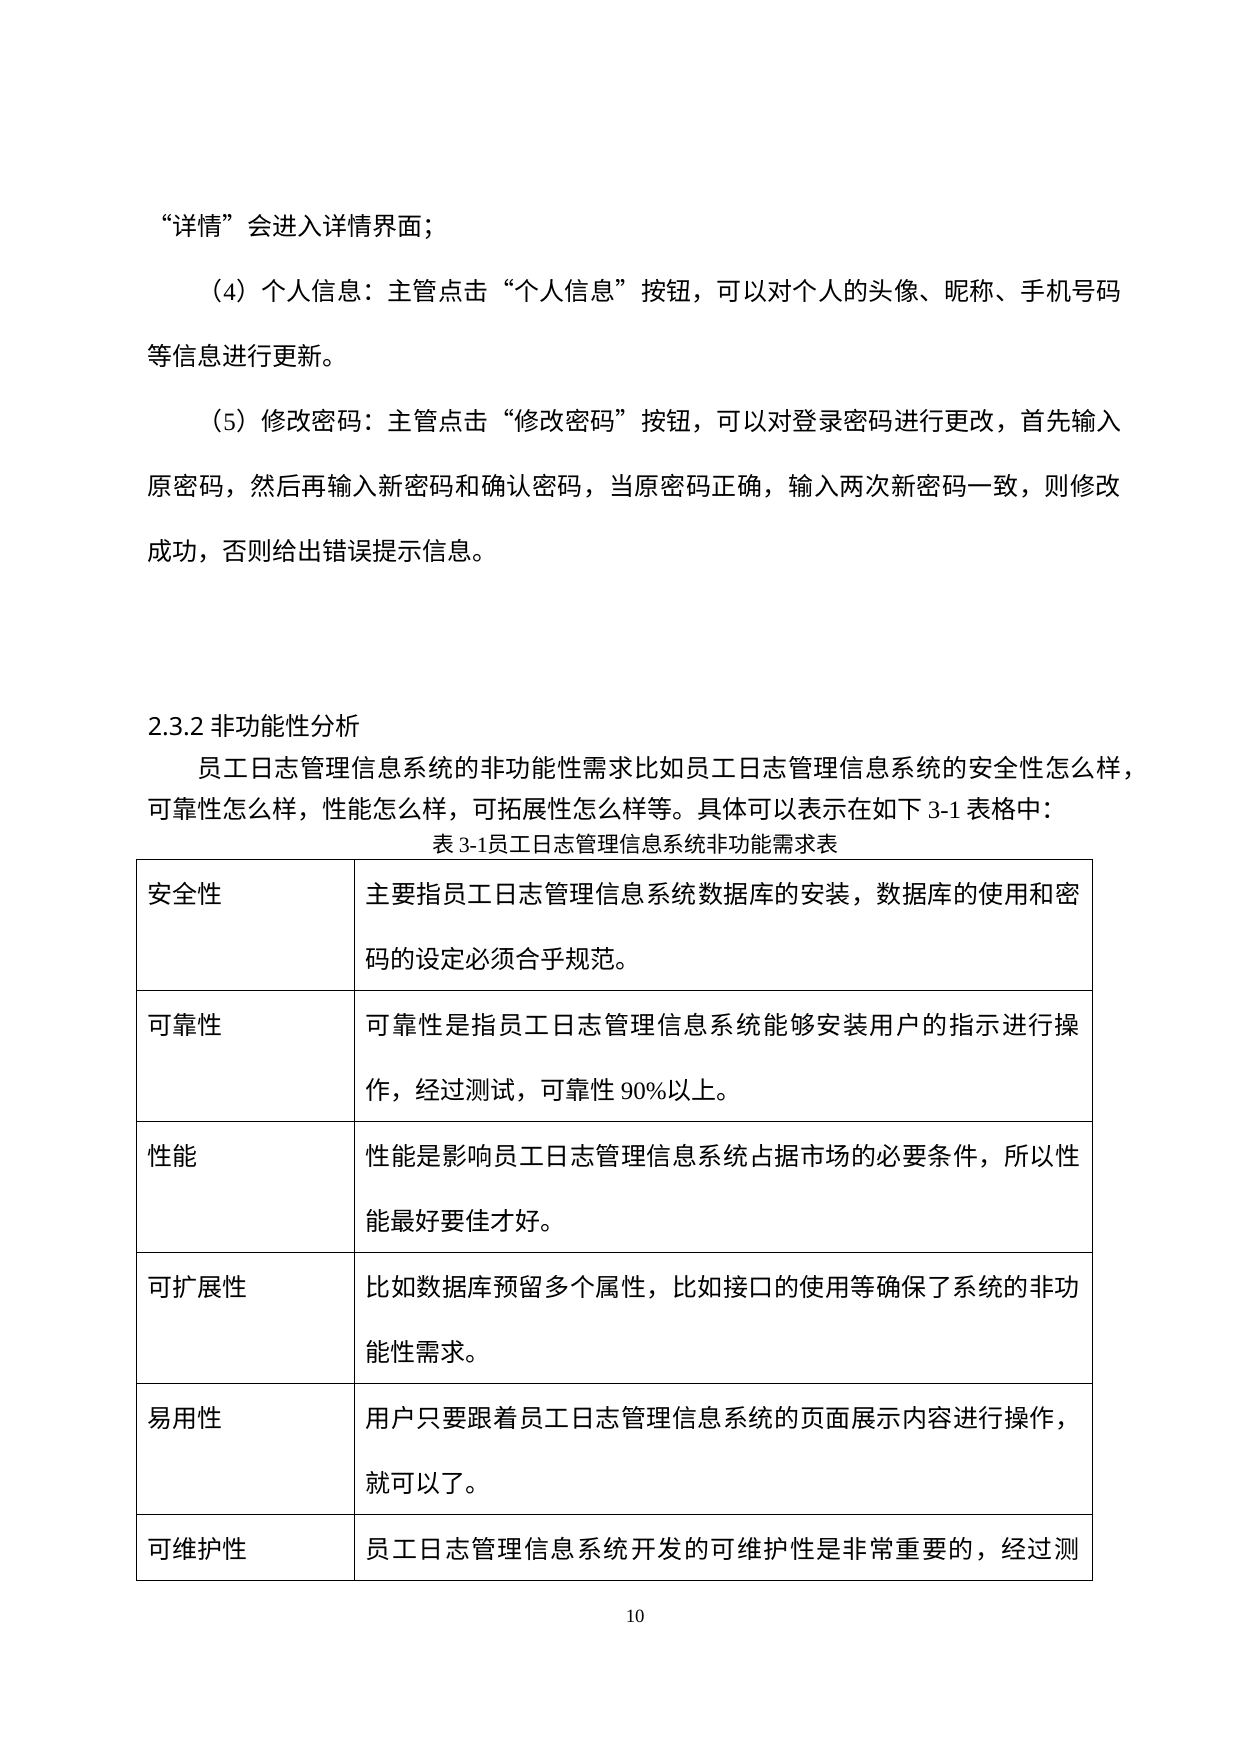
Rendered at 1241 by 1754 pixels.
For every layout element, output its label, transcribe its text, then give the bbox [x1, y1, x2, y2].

table_header 安全性 [137, 860, 354, 990]
table_cell 性能是影响员工日志管理信息系统占据市场的必要条件，所以性能最好要佳才好。 [355, 1122, 1092, 1252]
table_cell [355, 1515, 1092, 1580]
text （4）个人信息：主管点击“个人信息”按钮，可以对个人的头像、昵称、手机号码等信息进行更新。 [148, 257, 1122, 387]
text 表3-1员工日志管理信息系统非功能需求表 [148, 826, 1122, 859]
text 员工日志管理信息系统的非功能性需求比如员工日志管理信息系统的安全性怎么样，可靠性怎么样，性能怎么样，可拓展性怎么样等。具体可以表示在如下3-1表格中： [148, 743, 1122, 826]
table_cell 可靠性 [137, 991, 354, 1121]
text （5）修改密码：主管点击“修改密码”按钮，可以对登录密码进行更改，首先输入原密码，然后再输入新密码和确认密码，当原密码正确，输入两次新密码一致，则修改成功，否则给出错误提示信息。 [148, 387, 1122, 582]
table_cell 可靠性是指员工日志管理信息系统能够安装用户的指示进行操作，经过测试，可靠性90%以上。 [355, 991, 1092, 1121]
table_cell 比如数据库预留多个属性，比如接口的使用等确保了系统的非功能性需求。 [355, 1253, 1092, 1383]
table_cell 易用性 [137, 1384, 354, 1514]
text 2.3.2 非功能性分析 [148, 701, 1122, 743]
table_cell 用户只要跟着员工日志管理信息系统的页面展示内容进行操作，就可以了。 [355, 1384, 1092, 1514]
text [148, 192, 1122, 257]
table_cell 性能 [137, 1122, 354, 1252]
table_cell 可扩展性 [137, 1253, 354, 1383]
table_cell 可维护性 [137, 1515, 354, 1580]
table_header 主要指员工日志管理信息系统数据库的安装，数据库的使用和密码的设定必须合乎规范。 [355, 860, 1092, 990]
